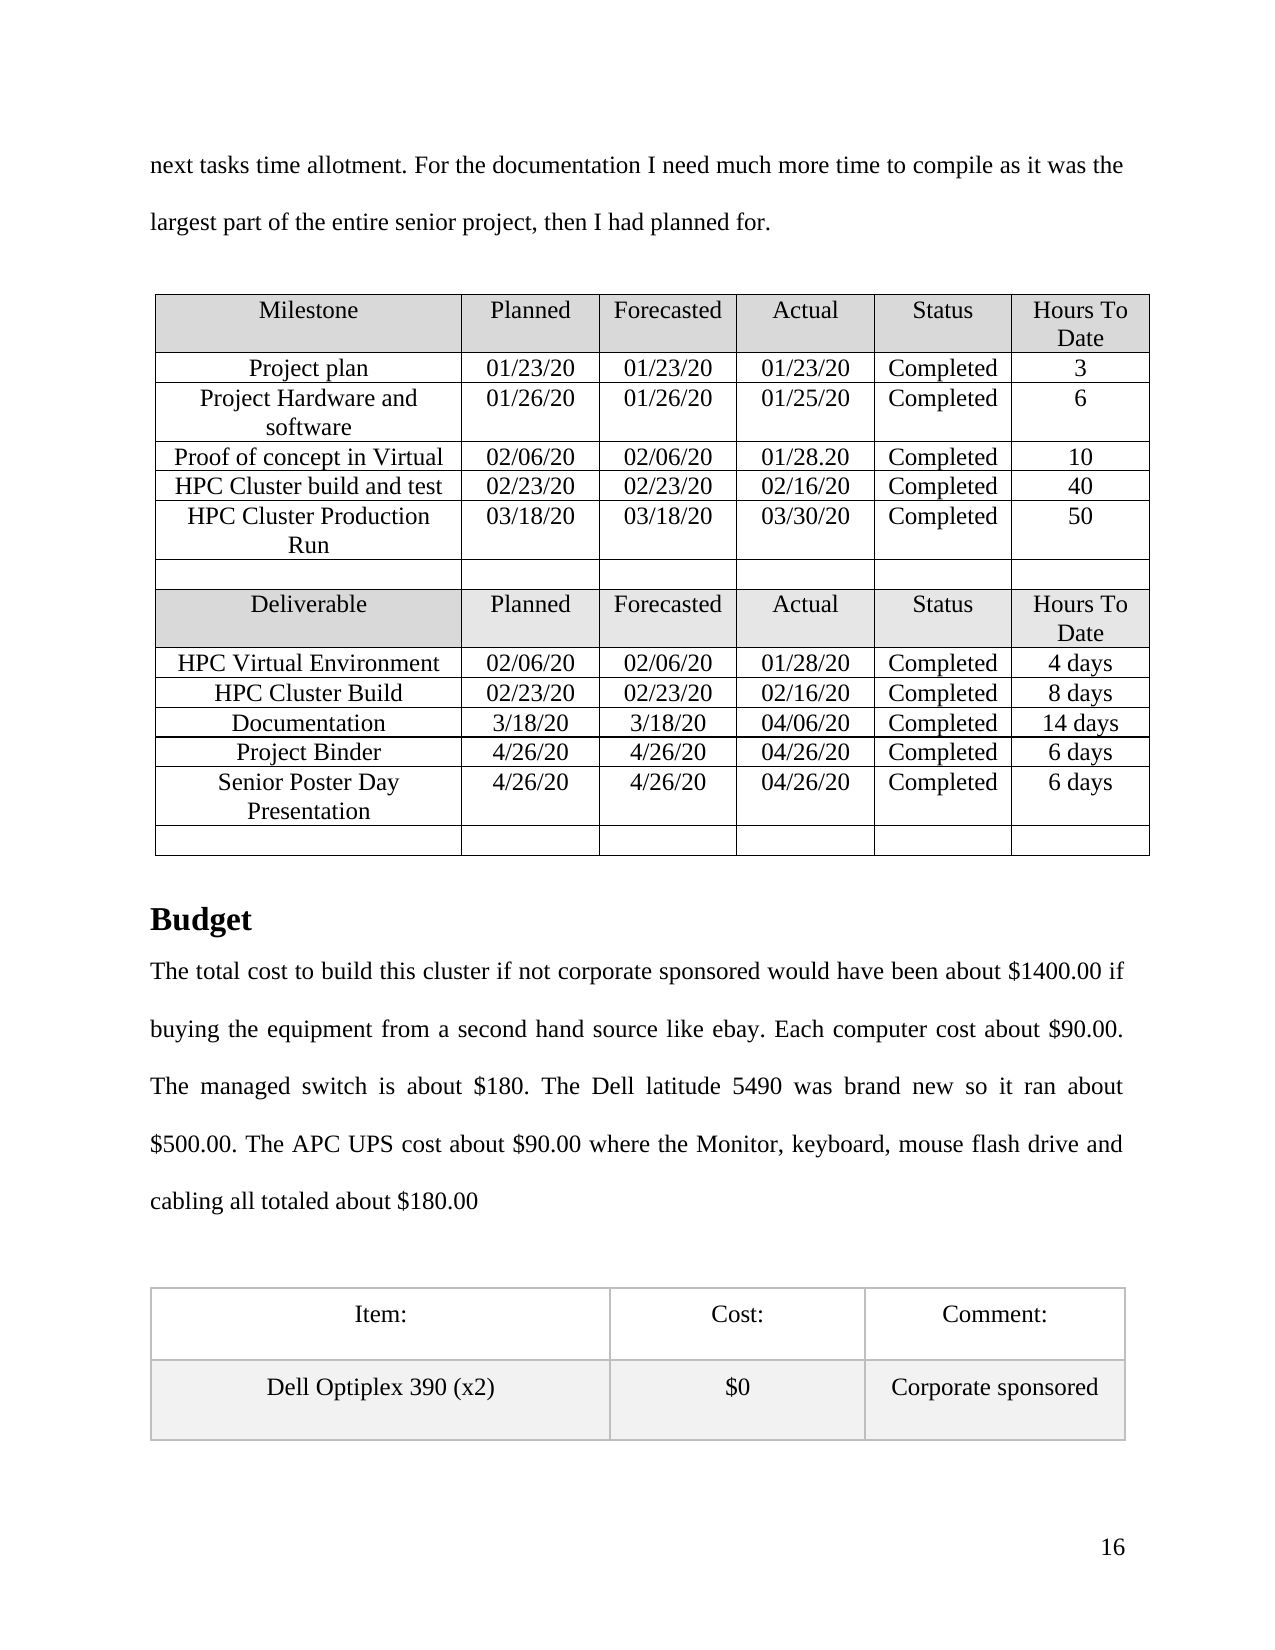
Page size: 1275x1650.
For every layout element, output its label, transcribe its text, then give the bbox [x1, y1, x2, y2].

table_cell HPC Cluster build and test [156, 471, 461, 500]
table_cell 02/23/20 [600, 471, 736, 500]
table_cell [1012, 826, 1149, 854]
table_header Planned [462, 295, 599, 352]
table_cell 01/28.20 [737, 442, 874, 470]
table_cell 01/25/20 [737, 383, 874, 441]
table_cell Status [875, 590, 1011, 647]
table_cell Deliverable [156, 590, 461, 647]
table_cell [600, 826, 736, 854]
table_cell Completed [875, 678, 1011, 707]
table_header Forecasted [600, 295, 736, 352]
table_cell 01/23/20 [462, 353, 599, 382]
table_cell Documentation [156, 708, 461, 736]
table_cell 02/06/20 [462, 442, 599, 470]
table_cell 50 [1012, 501, 1149, 559]
table_cell Actual [737, 590, 874, 647]
table_header Actual [737, 295, 874, 352]
table_cell 03/18/20 [600, 501, 736, 559]
table_cell 02/16/20 [737, 678, 874, 707]
table_cell 03/30/20 [737, 501, 874, 559]
table_cell 02/16/20 [737, 471, 874, 500]
table_cell Completed [875, 353, 1011, 382]
text The total cost to build this cluster if not corporate sponsored would have been about $1400.00 if buying the equipment from a second hand source like ebay. Each computer cost about $90.00. The managed switch is about $180. The Dell latitude 5490 was brand new so it ran about $500.00. The APC UPS cost about $90.00 where the Monitor, keyboard, mouse flash drive and cabling all totaled about $180.00 [150, 956, 1125, 1215]
table_cell 3/18/20 [600, 708, 736, 736]
table_cell 04/06/20 [737, 708, 874, 736]
table_cell [156, 560, 461, 588]
table_cell 04/26/20 [737, 738, 874, 766]
table_cell Forecasted [600, 590, 736, 647]
table_cell Completed [875, 648, 1011, 677]
table_cell 10 [1012, 442, 1149, 470]
table_cell 02/23/20 [462, 471, 599, 500]
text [150, 150, 1125, 236]
table_cell [875, 560, 1011, 588]
table_cell HPC Cluster Production Run [156, 501, 461, 559]
table_header Item: [152, 1289, 609, 1359]
table_cell [737, 826, 874, 854]
table_cell $0 [611, 1361, 864, 1439]
table_cell [1012, 560, 1149, 588]
table_header Hours To Date [1012, 295, 1149, 352]
table_cell HPC Virtual Environment [156, 648, 461, 677]
table_cell 04/26/20 [737, 767, 874, 825]
table_cell Completed [875, 442, 1011, 470]
table_cell [737, 560, 874, 588]
table_cell 02/06/20 [600, 442, 736, 470]
table_cell 01/26/20 [462, 383, 599, 441]
table_cell Project Binder [156, 738, 461, 766]
table_cell 03/18/20 [462, 501, 599, 559]
table_cell 02/06/20 [462, 648, 599, 677]
table_cell HPC Cluster Build [156, 678, 461, 707]
table_cell Completed [875, 501, 1011, 559]
table_cell [156, 826, 461, 854]
table_cell 02/23/20 [462, 678, 599, 707]
table_cell [462, 560, 599, 588]
table_cell 02/06/20 [600, 648, 736, 677]
table_cell Project plan [156, 353, 461, 382]
table_header Milestone [156, 295, 461, 352]
table_cell 6 days [1012, 738, 1149, 766]
table_cell 4/26/20 [462, 738, 599, 766]
table_cell Dell Optiplex 390 (x2) [152, 1361, 609, 1439]
table_cell 3 [1012, 353, 1149, 382]
table_cell 02/23/20 [600, 678, 736, 707]
table_cell 4 days [1012, 648, 1149, 677]
table_cell 01/23/20 [737, 353, 874, 382]
table_cell 4/26/20 [462, 767, 599, 825]
table_cell 4/26/20 [600, 767, 736, 825]
table_cell 6 [1012, 383, 1149, 441]
table_cell [462, 826, 599, 854]
table_cell 6 days [1012, 767, 1149, 825]
table_cell [875, 826, 1011, 854]
table_cell 01/23/20 [600, 353, 736, 382]
table_cell 8 days [1012, 678, 1149, 707]
table_cell Hours To Date [1012, 590, 1149, 647]
table_cell [600, 560, 736, 588]
table_cell 3/18/20 [462, 708, 599, 736]
table_cell 14 days [1012, 708, 1149, 736]
subtitle Budget [150, 899, 1125, 937]
table_header Status [875, 295, 1011, 352]
table_cell Completed [875, 383, 1011, 441]
table_cell Completed [875, 708, 1011, 736]
table_cell 4/26/20 [600, 738, 736, 766]
table_cell 01/28/20 [737, 648, 874, 677]
table_cell Senior Poster Day Presentation [156, 767, 461, 825]
table_cell Proof of concept in Virtual [156, 442, 461, 470]
table_header Comment: [866, 1289, 1124, 1359]
table_header Cost: [611, 1289, 864, 1359]
table_cell Completed [875, 471, 1011, 500]
table_cell 01/26/20 [600, 383, 736, 441]
table_cell Corporate sponsored [866, 1361, 1124, 1439]
table_cell Completed [875, 738, 1011, 766]
table_cell Project Hardware and software [156, 383, 461, 441]
table_cell 40 [1012, 471, 1149, 500]
table_cell Completed [875, 767, 1011, 825]
table_cell Planned [462, 590, 599, 647]
